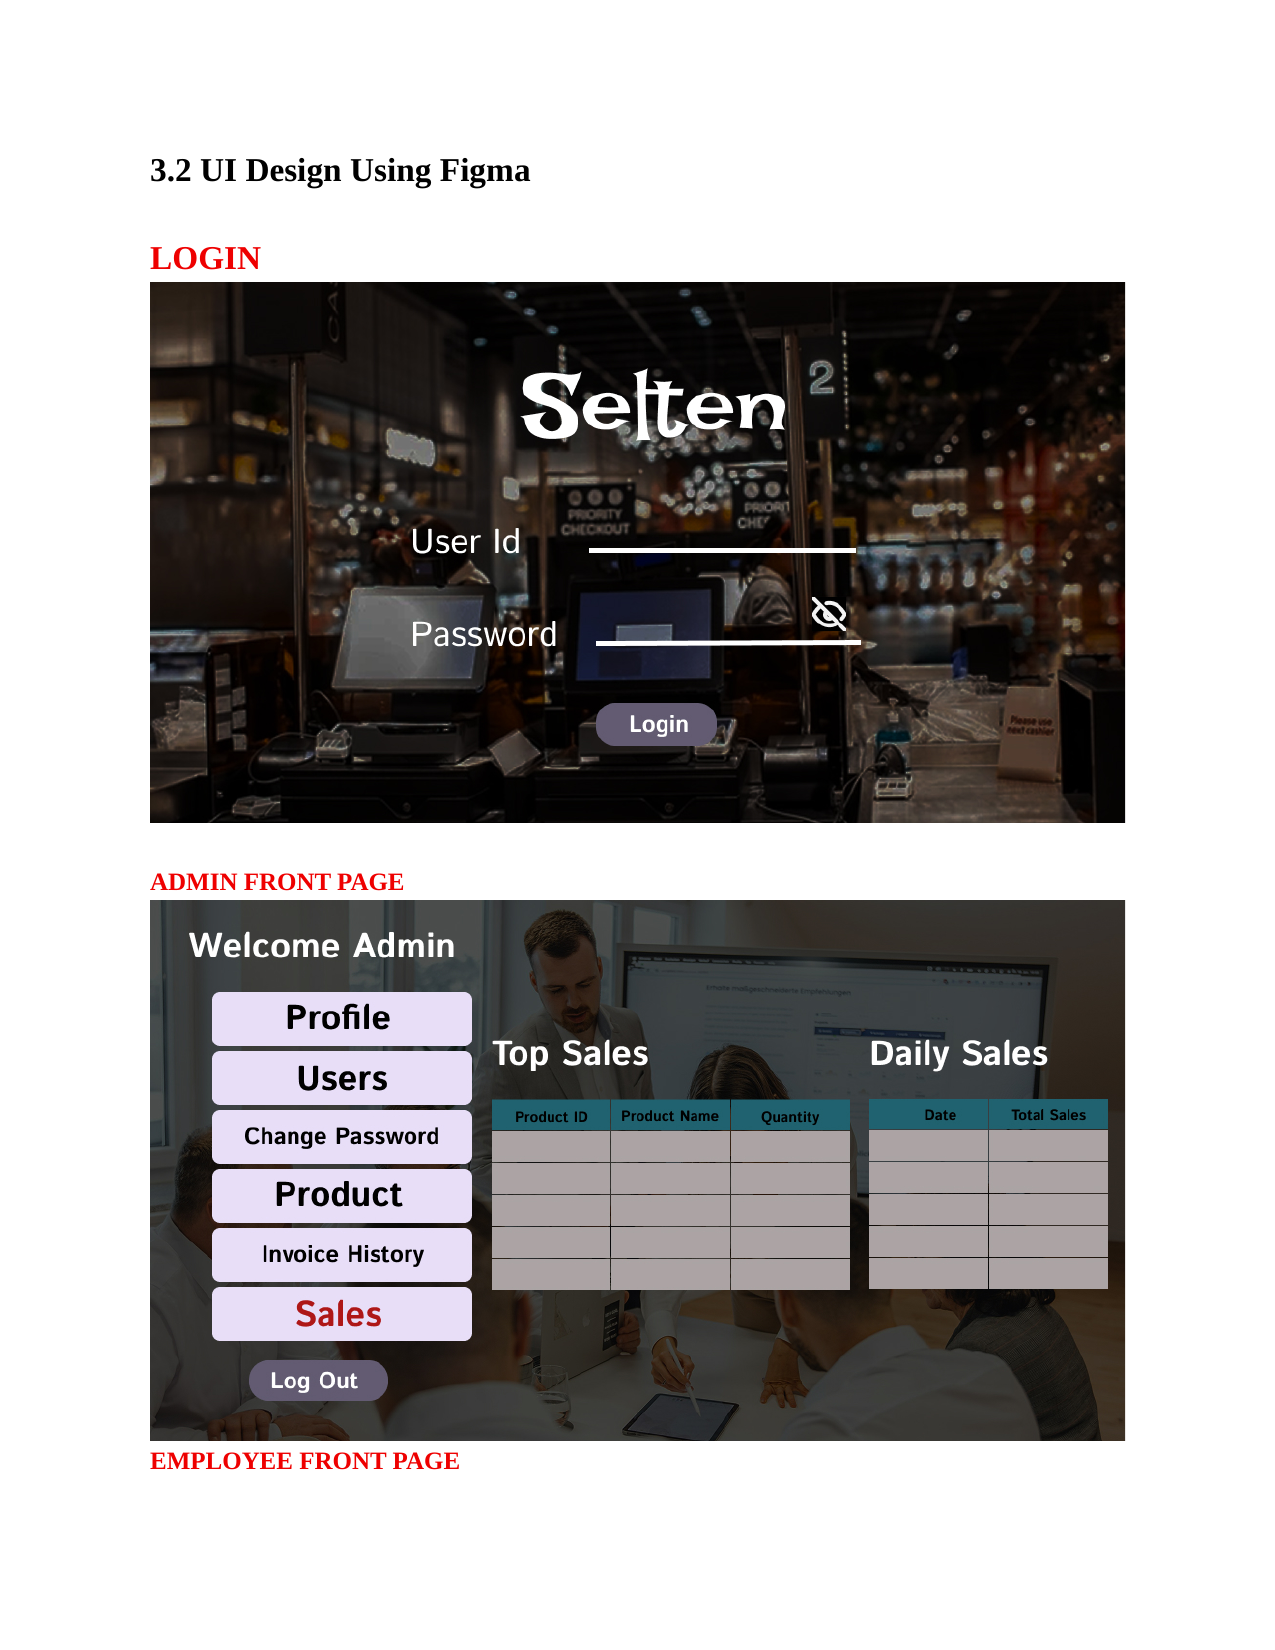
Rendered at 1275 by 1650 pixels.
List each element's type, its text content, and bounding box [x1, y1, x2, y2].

list LOGIN [150, 238, 1125, 276]
picture [150, 282, 1125, 823]
list 3.2 UI Design Using Figma [150, 150, 1125, 188]
list ADMIN FRONT PAGE [150, 867, 1125, 896]
list EMPLOYEE FRONT PAGE [150, 1446, 1125, 1474]
picture [150, 900, 1125, 1441]
